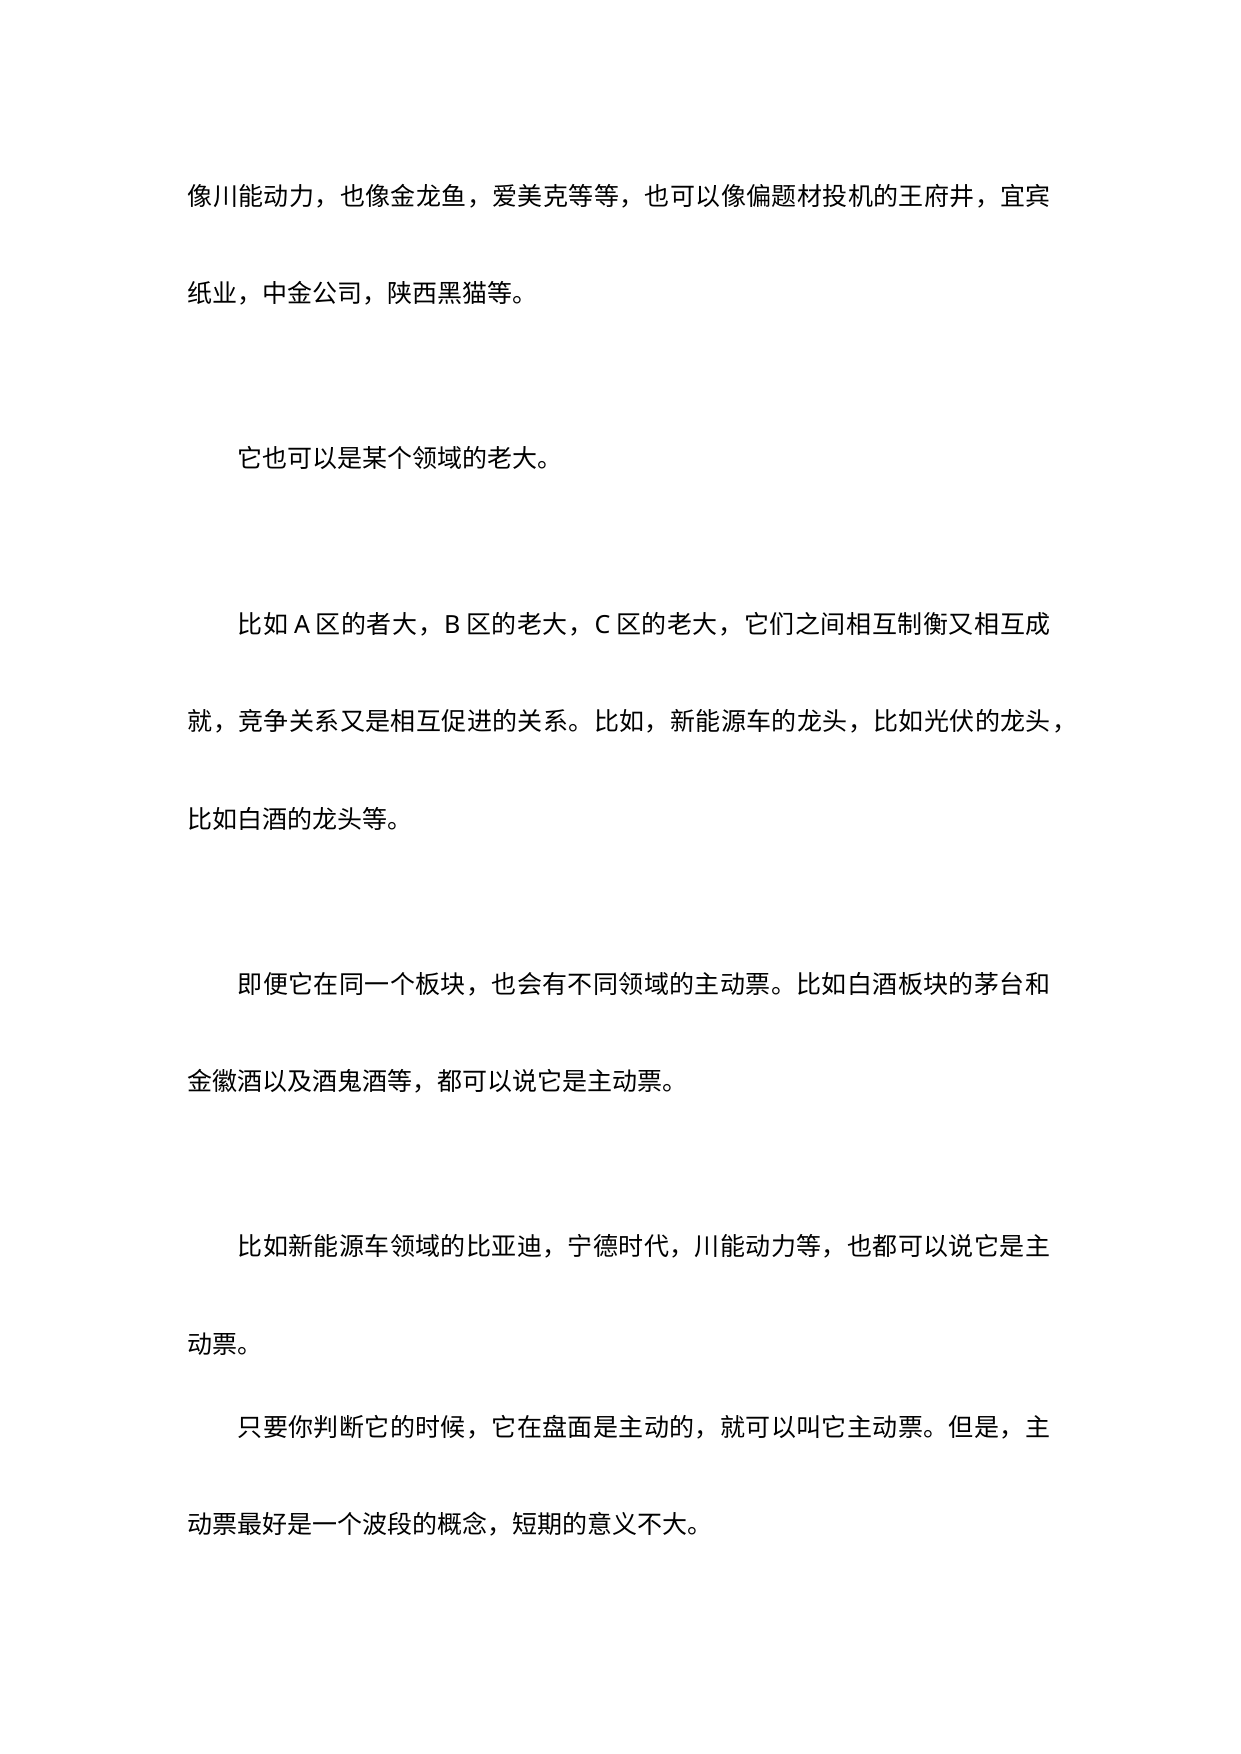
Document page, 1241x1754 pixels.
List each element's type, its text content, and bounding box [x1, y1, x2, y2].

text 比如新能源车领域的比亚迪，宁德时代，川能动力等，也都可以说它是主动票。 [187, 1212, 1053, 1375]
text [187, 162, 1053, 324]
text 只要你判断它的时候，它在盘面是主动的，就可以叫它主动票。但是，主动票最好是一个波段的概念，短期的意义不大。 [187, 1393, 1053, 1556]
text 它也可以是某个领域的老大。 [187, 424, 1053, 489]
text 即便它在同一个板块，也会有不同领域的主动票。比如白酒板块的茅台和金徽酒以及酒鬼酒等，都可以说它是主动票。 [187, 950, 1053, 1112]
text 比如A区的者大，B区的老大，C区的老大，它们之间相互制衡又相互成就，竞争关系又是相互促进的关系。比如，新能源车的龙头，比如光伏的龙头，比如白酒的龙头等。 [187, 590, 1053, 850]
